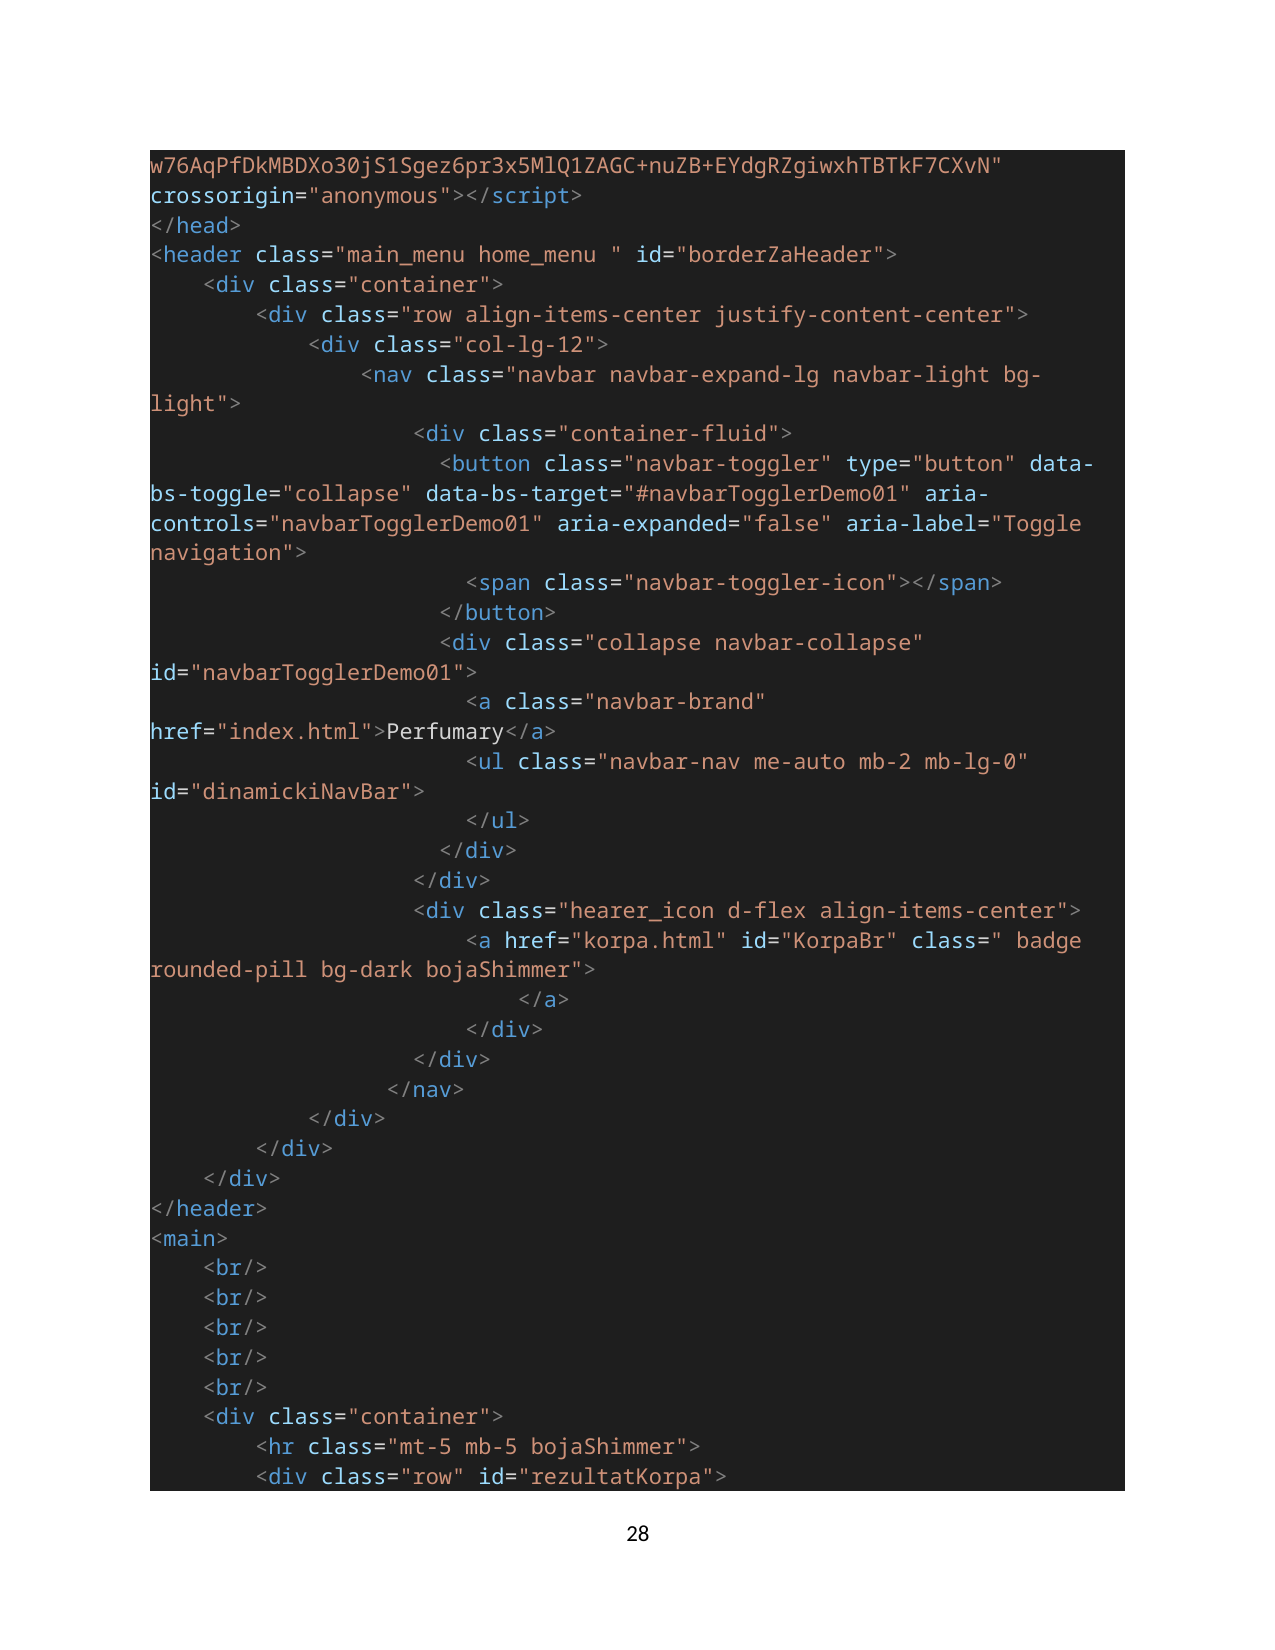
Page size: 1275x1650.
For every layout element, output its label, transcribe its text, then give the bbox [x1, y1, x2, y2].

text <br/> [150, 1312, 1125, 1342]
text </div> [150, 865, 1125, 895]
text <div class="collapse navbar-collapse" id="navbarTogglerDemo01"> [150, 627, 1125, 686]
text <br/> [150, 1282, 1125, 1312]
text <a class="navbar-brand" href="index.html">Perfumary</a> [150, 686, 1125, 746]
text </div> [150, 1044, 1125, 1073]
text <br/> [150, 1252, 1125, 1282]
text </div> [150, 1014, 1125, 1044]
text <div class="container-fluid"> [150, 418, 1125, 448]
text <span class="navbar-toggler-icon"></span> [150, 567, 1125, 597]
text <div class="container"> [150, 269, 1125, 299]
text <ul class="navbar-nav me-auto mb-2 mb-lg-0" id="dinamickiNavBar"> [150, 746, 1125, 805]
text <nav class="navbar navbar-expand-lg navbar-light bg-light"> [150, 358, 1125, 418]
text <div class="row" id="rezultatKorpa"> [150, 1461, 1125, 1491]
text <header class="main_menu home_menu " id="borderZaHeader"> [150, 239, 1125, 269]
text </header> [150, 1193, 1125, 1222]
text <div class="hearer_icon d-flex align-items-center"> [150, 895, 1125, 924]
text <div class="container"> [150, 1401, 1125, 1431]
text <button class="navbar-toggler" type="button" data-bs-toggle="collapse" data-bs-target="#navbarTogglerDemo01" aria-controls="navbarTogglerDemo01" aria-expanded="false" aria-label="Toggle navigation"> [150, 448, 1125, 567]
text <a href="korpa.html" id="KorpaBr" class=" badge rounded-pill bg-dark bojaShimmer"> [150, 924, 1125, 984]
text </div> [150, 1163, 1125, 1193]
text </ul> [150, 805, 1125, 835]
text </div> [150, 1103, 1125, 1133]
text <hr class="mt-5 mb-5 bojaShimmer"> [150, 1431, 1125, 1461]
text <div class="row align-items-center justify-content-center"> [150, 299, 1125, 329]
text </div> [150, 835, 1125, 865]
text </nav> [150, 1073, 1125, 1103]
text <br/> [150, 1342, 1125, 1371]
text </head> [150, 209, 1125, 239]
text <div class="col-lg-12"> [150, 329, 1125, 358]
text <br/> [150, 1371, 1125, 1401]
text <main> [150, 1222, 1125, 1252]
text </a> [150, 984, 1125, 1014]
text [150, 150, 1125, 209]
text </button> [150, 597, 1125, 627]
text </div> [150, 1133, 1125, 1163]
